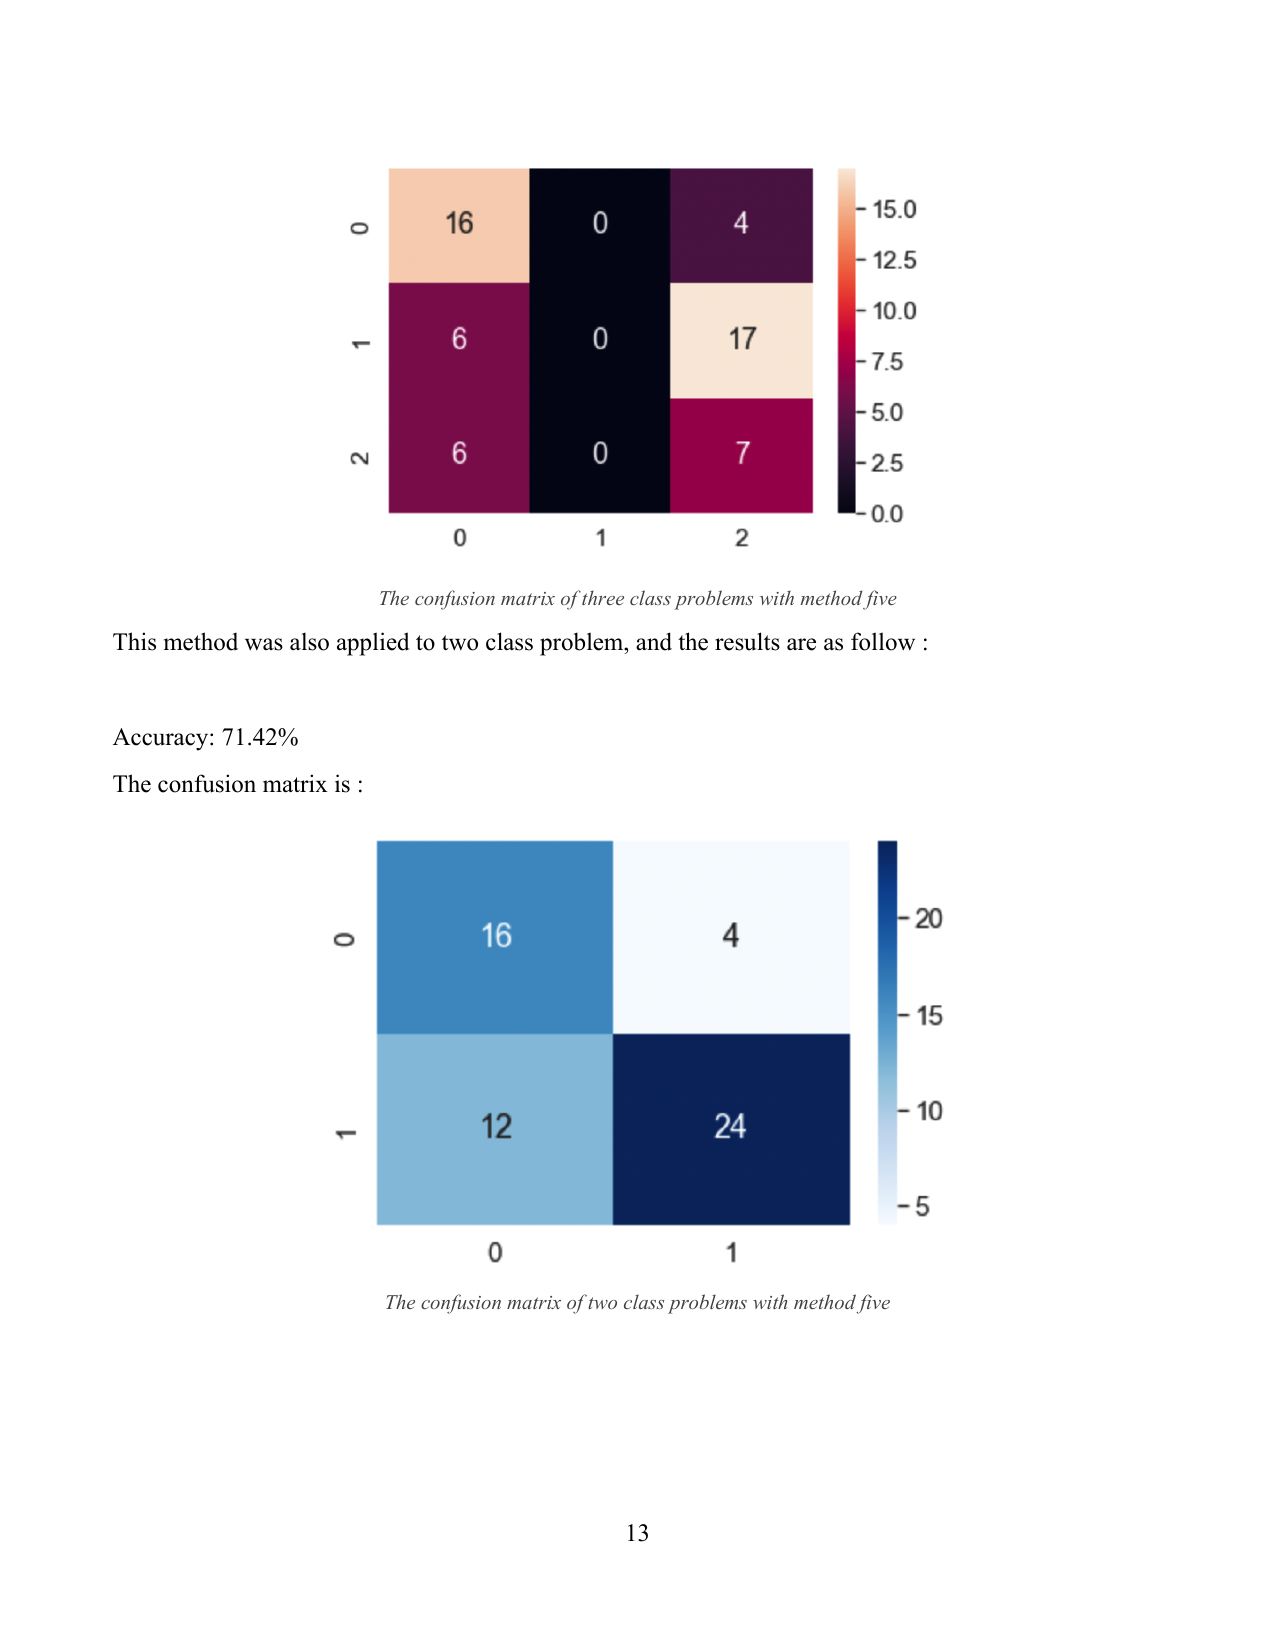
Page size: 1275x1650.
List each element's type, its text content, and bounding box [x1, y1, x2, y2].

text Accuracy: 71.42% [112, 723, 1162, 750]
picture [336, 150, 939, 568]
text The confusion matrix is : [112, 770, 1162, 797]
text The confusion matrix of two class problems with method five [112, 1291, 1162, 1314]
text This method was also applied to two class problem, and the results are as follow : [112, 628, 1162, 656]
picture [311, 816, 964, 1272]
text The confusion matrix of three class problems with method five [112, 587, 1162, 610]
